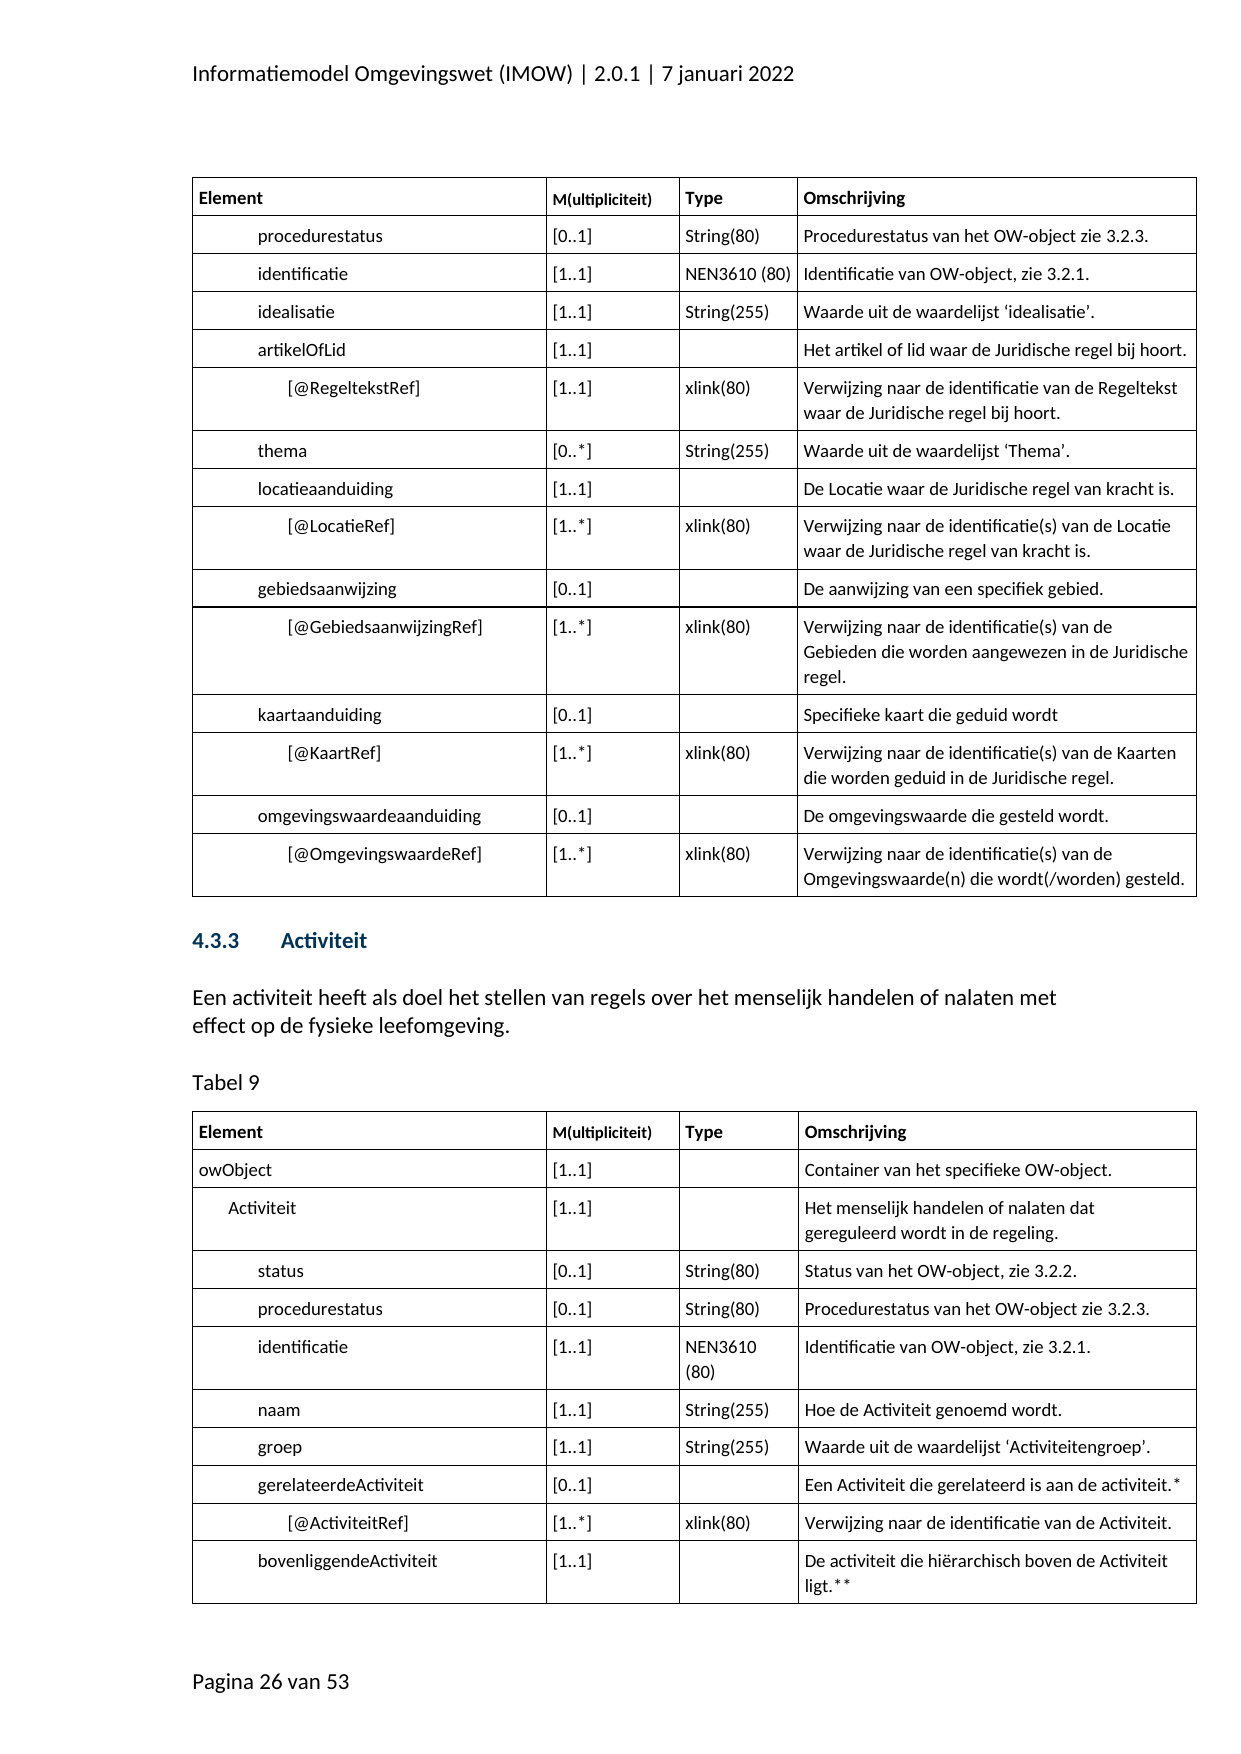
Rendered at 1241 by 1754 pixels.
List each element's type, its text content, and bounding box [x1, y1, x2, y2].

table_cell Het menselijk handelen of nalaten dat gereguleerd wordt in de regeling. [799, 1188, 1196, 1250]
table_cell xlink(80) [680, 1504, 798, 1540]
table_cell procedurestatus [193, 216, 546, 253]
table_cell String(255) [680, 431, 797, 468]
table_cell String(255) [680, 1428, 798, 1464]
table_cell [@LocatieRef] [193, 507, 546, 568]
table_cell Activiteit [193, 1188, 546, 1250]
table_cell [1..1] [547, 254, 679, 291]
table_cell [1..1] [547, 292, 679, 329]
table_cell gerelateerdeActiviteit [193, 1466, 546, 1502]
table_cell [1..1] [547, 1390, 679, 1427]
table_cell Procedurestatus van het OW-object zie 3.2.3. [799, 1289, 1196, 1326]
table_cell [680, 469, 797, 506]
table_header Type [680, 1112, 798, 1149]
table_cell locatieaanduiding [193, 469, 546, 506]
table_header Type [680, 178, 797, 215]
table_header Element [193, 1112, 546, 1149]
table_cell [0..1] [547, 1466, 679, 1502]
table_cell Verwijzing naar de identificatie(s) van de Locatie waar de Juridische regel van kracht is. [798, 507, 1196, 568]
table_cell De omgevingswaarde die gesteld wordt. [798, 796, 1196, 833]
table_cell [1..*] [547, 507, 679, 568]
table_cell De activiteit die hiërarchisch boven de Activiteit ligt.** [799, 1541, 1196, 1603]
table_cell [@ActiviteitRef] [193, 1504, 546, 1540]
table_cell String(80) [680, 216, 797, 253]
table_cell String(255) [680, 1390, 798, 1427]
text Een activiteit heeft als doel het stellen van regels over het menselijk handelen of nalaten met effect op de fysieke leefomgeving. [192, 983, 1092, 1039]
table_cell [@GebiedsaanwijzingRef] [193, 608, 546, 694]
table_cell status [193, 1251, 546, 1288]
table_cell NEN3610 (80) [680, 254, 797, 291]
table_cell [0..1] [547, 570, 679, 606]
table_cell De Locatie waar de Juridische regel van kracht is. [798, 469, 1196, 506]
table_cell xlink(80) [680, 608, 797, 694]
table_cell artikelOfLid [193, 330, 546, 367]
table_cell [0..1] [547, 1251, 679, 1288]
table_cell Identificatie van OW-object, zie 3.2.1. [798, 254, 1196, 291]
table_cell Waarde uit de waardelijst ‘idealisatie’. [798, 292, 1196, 329]
table_cell naam [193, 1390, 546, 1427]
table_cell Hoe de Activiteit genoemd wordt. [799, 1390, 1196, 1427]
table_cell Verwijzing naar de identificatie van de Regeltekst waar de Juridische regel bij hoort. [798, 368, 1196, 430]
table_cell xlink(80) [680, 733, 797, 795]
table_cell Container van het specifieke OW-object. [799, 1150, 1196, 1187]
table_cell [1..*] [547, 608, 679, 694]
table_cell Het artikel of lid waar de Juridische regel bij hoort. [798, 330, 1196, 367]
table_cell xlink(80) [680, 834, 797, 896]
table_cell Specifieke kaart die geduid wordt [798, 695, 1196, 732]
table_cell NEN3610 (80) [680, 1327, 798, 1389]
table_cell [680, 1466, 798, 1502]
table_cell bovenliggendeActiviteit [193, 1541, 546, 1603]
table_cell [0..1] [547, 796, 679, 833]
table_cell [1..1] [547, 1150, 679, 1187]
table_cell [680, 570, 797, 606]
table_cell [@OmgevingswaardeRef] [193, 834, 546, 896]
table_cell String(80) [680, 1289, 798, 1326]
table_cell [1..1] [547, 1541, 679, 1603]
table_header M(ultipliciteit) [547, 178, 679, 215]
table_cell String(255) [680, 292, 797, 329]
table_cell [1..1] [547, 1188, 679, 1250]
table_header M(ultipliciteit) [547, 1112, 679, 1149]
table_cell identificatie [193, 1327, 546, 1389]
table_cell [0..1] [547, 695, 679, 732]
table_cell Procedurestatus van het OW-object zie 3.2.3. [798, 216, 1196, 253]
table_cell [680, 1188, 798, 1250]
table_cell Waarde uit de waardelijst ‘Activiteitengroep’. [799, 1428, 1196, 1464]
table_cell identificatie [193, 254, 546, 291]
table_cell groep [193, 1428, 546, 1464]
table_cell owObject [193, 1150, 546, 1187]
table_header Omschrijving [798, 178, 1196, 215]
table_cell gebiedsaanwijzing [193, 570, 546, 606]
table_cell Verwijzing naar de identificatie(s) van de Kaarten die worden geduid in de Juridische regel. [798, 733, 1196, 795]
table_cell [@RegeltekstRef] [193, 368, 546, 430]
table_header Omschrijving [799, 1112, 1196, 1149]
table_cell Een Activiteit die gerelateerd is aan de activiteit.* [799, 1466, 1196, 1502]
table_cell [1..1] [547, 1327, 679, 1389]
table_cell thema [193, 431, 546, 468]
table_cell Waarde uit de waardelijst ‘Thema’. [798, 431, 1196, 468]
table_cell [680, 1541, 798, 1603]
table_cell Verwijzing naar de identificatie(s) van de Omgevingswaarde(n) die wordt(/worden) gesteld. [798, 834, 1196, 896]
table_cell [1..*] [547, 733, 679, 795]
table_cell omgevingswaardeaanduiding [193, 796, 546, 833]
table_cell String(80) [680, 1251, 798, 1288]
table_cell [1..1] [547, 469, 679, 506]
table_cell [1..1] [547, 368, 679, 430]
table_cell Status van het OW-object, zie 3.2.2. [799, 1251, 1196, 1288]
table_cell [680, 1150, 798, 1187]
table_cell De aanwijzing van een specifiek gebied. [798, 570, 1196, 606]
table_cell Verwijzing naar de identificatie(s) van de Gebieden die worden aangewezen in de Juridische regel. [798, 608, 1196, 694]
table_cell [1..1] [547, 1428, 679, 1464]
table_cell [0..1] [547, 1289, 679, 1326]
table_header Element [193, 178, 546, 215]
table_cell [680, 695, 797, 732]
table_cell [799, 1504, 1196, 1540]
table_cell [@KaartRef] [193, 733, 546, 795]
subtitle Activiteit [192, 926, 1092, 954]
table_cell [0..1] [547, 216, 679, 253]
table_cell Identificatie van OW-object, zie 3.2.1. [799, 1327, 1196, 1389]
table_cell kaartaanduiding [193, 695, 546, 732]
table_cell [1..1] [547, 330, 679, 367]
table_cell [1..*] [547, 1504, 679, 1540]
table_cell [680, 330, 797, 367]
table_cell idealisatie [193, 292, 546, 329]
table_cell [680, 796, 797, 833]
table_cell [0..*] [547, 431, 679, 468]
table_cell xlink(80) [680, 507, 797, 568]
table_cell procedurestatus [193, 1289, 546, 1326]
table_cell xlink(80) [680, 368, 797, 430]
table_cell [1..*] [547, 834, 679, 896]
